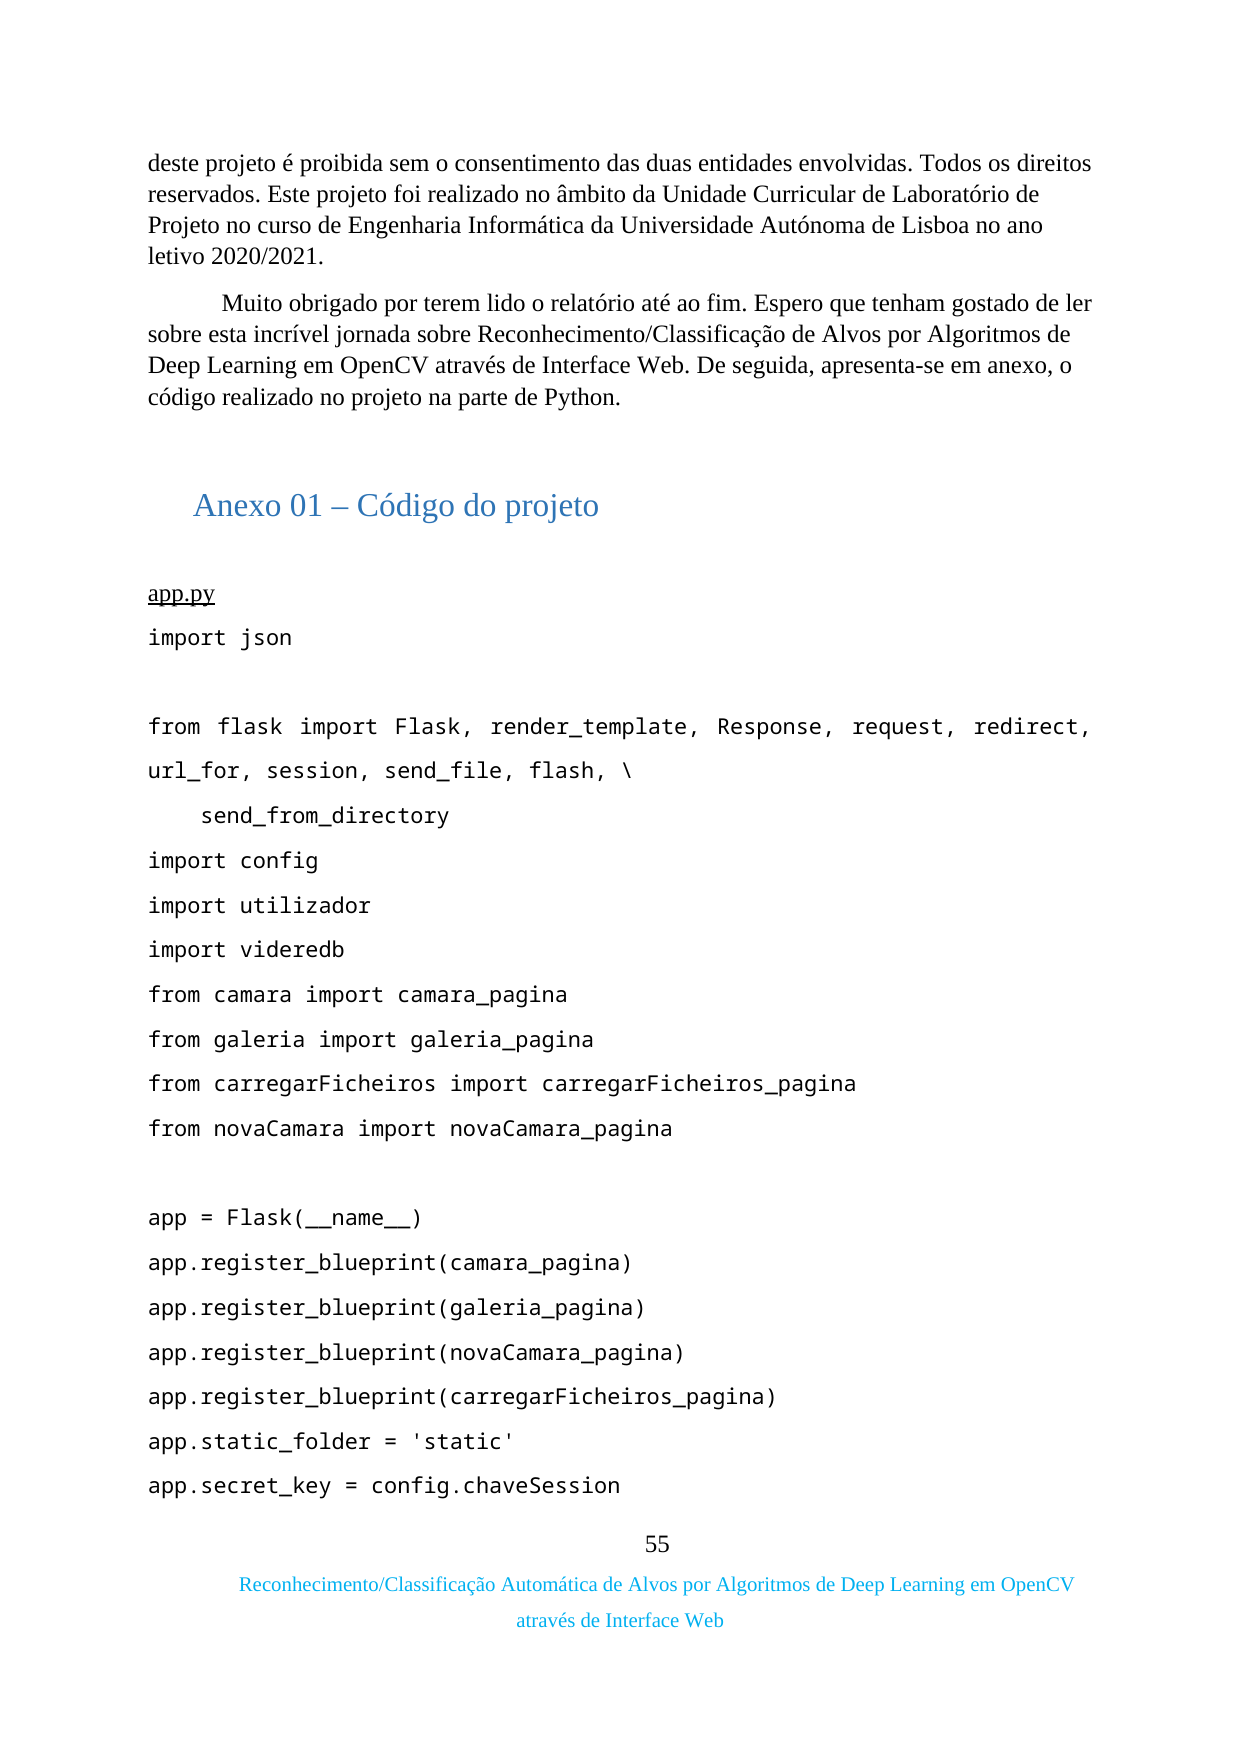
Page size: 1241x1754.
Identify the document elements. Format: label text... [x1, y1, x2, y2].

text app.static_folder = 'static' [148, 1426, 1092, 1456]
picture [629, 1580, 636, 1589]
text from camara import camara_pagina [148, 979, 1092, 1009]
picture [717, 1580, 724, 1589]
text import videredb [148, 934, 1092, 964]
text app.register_blueprint(galeria_pagina) [148, 1292, 1092, 1322]
text app.py [148, 578, 1092, 607]
text app.register_blueprint(novaCamara_pagina) [148, 1336, 1092, 1366]
subtitle Anexo 01 – Código do projeto [193, 485, 1092, 524]
text from galeria import galeria_pagina [148, 1024, 1092, 1053]
picture [281, 1581, 288, 1589]
text import config [148, 845, 1092, 875]
text import json [148, 621, 1092, 651]
picture [1035, 1581, 1042, 1589]
text app.register_blueprint(carregarFicheiros_pagina) [148, 1381, 1092, 1411]
text app.secret_key = config.chaveSession [148, 1471, 1092, 1500]
text import utilizador [148, 889, 1092, 919]
text Muito obrigado por terem lido o relatório até ao fim. Espero que tenham gostado de ler sobre esta incrível jornada sobre Reconhecimento/Classificação de Alvos por Algoritmos de Deep Learning em OpenCV através de Interface Web. De seguida, apresenta-se em anexo, o código realizado no projeto na parte de Python. [148, 288, 1092, 410]
text from carregarFicheiros import carregarFicheiros_pagina [148, 1068, 1092, 1098]
text send_from_directory [148, 800, 1092, 830]
text from flask import Flask, render_template, Response, request, redirect, url_for, session, send_file, flash, \ [148, 711, 1092, 785]
text app.register_blueprint(camara_pagina) [148, 1247, 1092, 1277]
text from novaCamara import novaCamara_pagina [148, 1113, 1092, 1143]
text app = Flask(__name__) [148, 1202, 1092, 1232]
picture [378, 1577, 384, 1591]
picture [502, 1580, 509, 1589]
